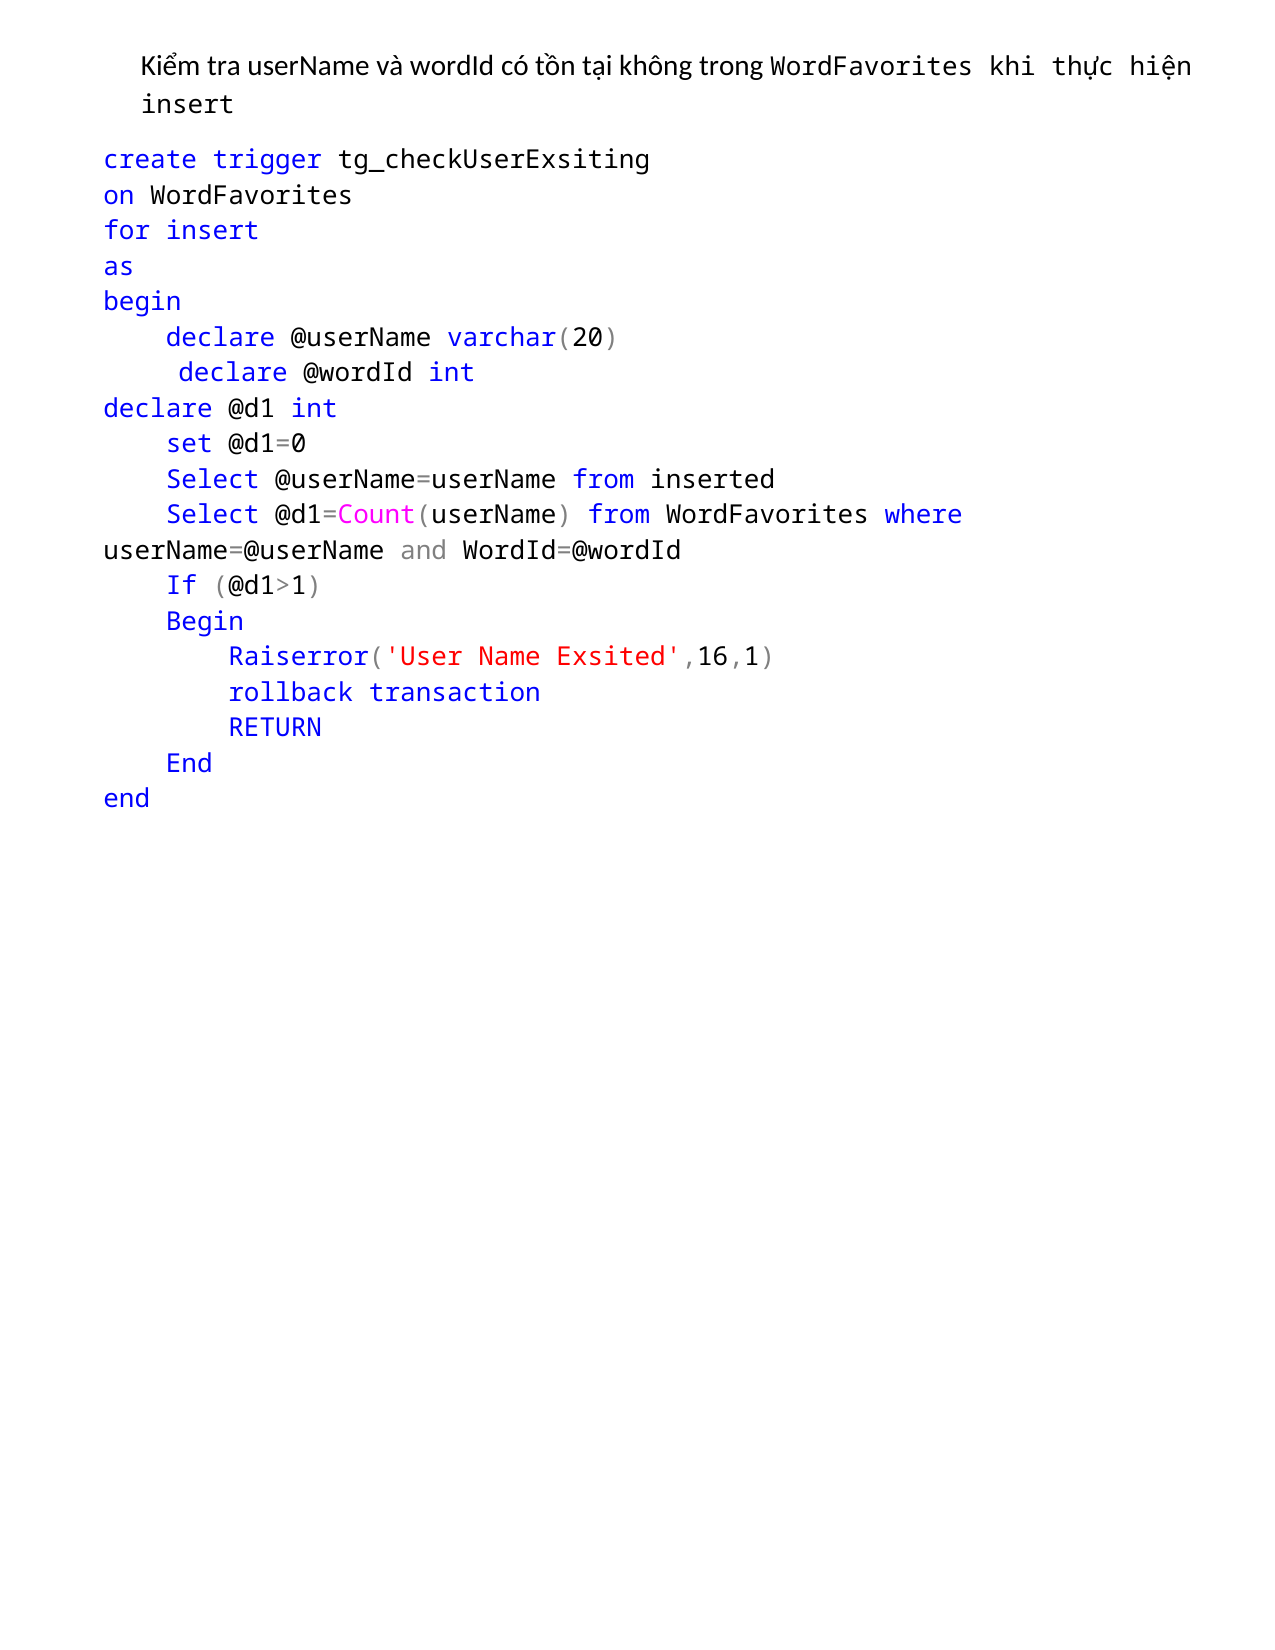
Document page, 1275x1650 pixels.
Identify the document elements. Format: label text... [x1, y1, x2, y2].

text declare @d1 int [103, 389, 1200, 425]
text for insert [103, 212, 1200, 247]
text Raiserror('User Name Exsited',16,1) [103, 638, 1200, 673]
text create trigger tg_checkUserExsiting [103, 141, 1200, 176]
text set @d1=0 [103, 425, 1200, 460]
text on WordFavorites [103, 176, 1200, 212]
text If (@d1>1) [103, 567, 1200, 602]
text as [103, 247, 1200, 283]
text declare @wordId int [103, 354, 1200, 389]
text Select @userName=userName from inserted [103, 460, 1200, 496]
text Kiểm tra userName và wordId có tồn tại không trong WordFavorites khi thực hiện insert [141, 47, 1200, 121]
text RETURN [103, 709, 1200, 744]
text Begin [103, 602, 1200, 638]
text Select @d1=Count(userName) from WordFavorites where userName=@userName and WordId=@wordId [103, 496, 1200, 567]
text begin [103, 283, 1200, 318]
text declare @userName varchar(20) [103, 318, 1200, 354]
text rollback transaction [103, 673, 1200, 709]
text End [103, 744, 1200, 780]
text end [103, 780, 1200, 816]
